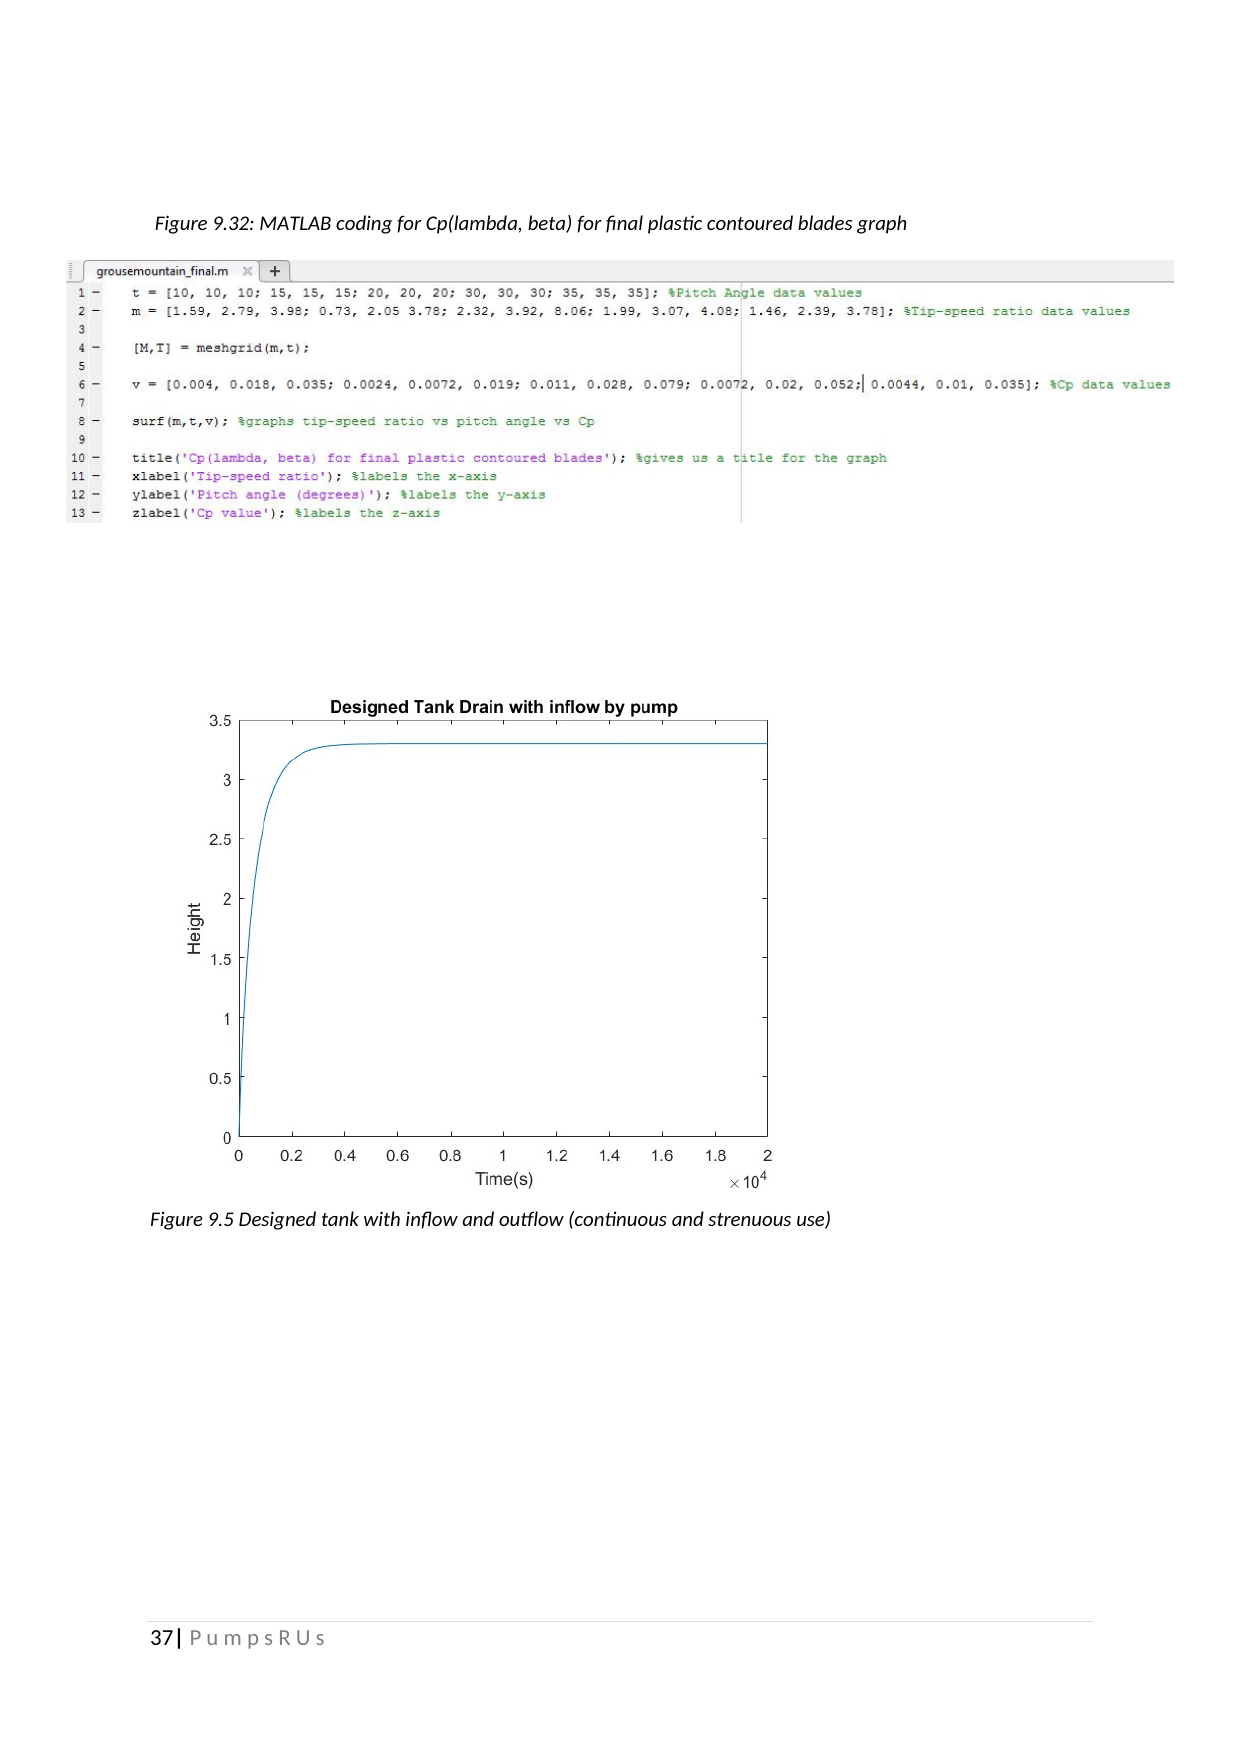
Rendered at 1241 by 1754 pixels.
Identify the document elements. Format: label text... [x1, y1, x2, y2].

text Figure 9.32: MATLAB coding for Cp(lambda, beta) for final plastic contoured blades graph [150, 210, 1095, 235]
subtitle Figure 9.5 Designed tank with inflow and outflow (continuous and strenuous use) [150, 1206, 1095, 1231]
picture [150, 682, 832, 1193]
picture [66, 260, 1174, 523]
